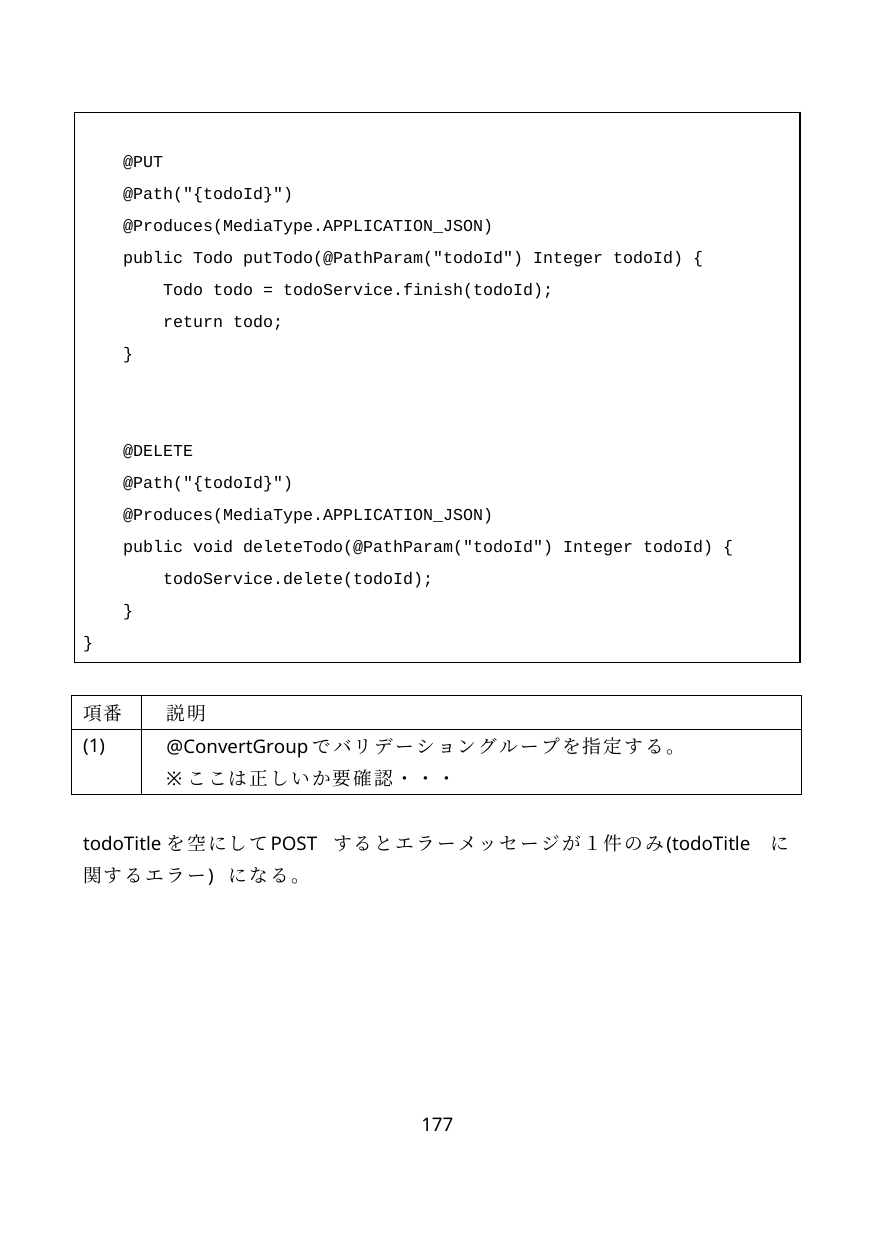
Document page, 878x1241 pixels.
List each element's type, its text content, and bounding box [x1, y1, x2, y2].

text @Path("{todoId}") [83, 468, 791, 500]
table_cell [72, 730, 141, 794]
text public void deleteTodo(@PathParam("todoId") Integer todoId) { [83, 532, 791, 564]
text return todo; [83, 307, 791, 339]
text @Produces(MediaType.APPLICATION_JSON) [83, 211, 791, 243]
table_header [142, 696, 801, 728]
text public Todo putTodo(@PathParam("todoId") Integer todoId) { [83, 243, 791, 275]
text } [83, 339, 791, 371]
text @PUT [83, 147, 791, 179]
text @Path("{todoId}") [83, 179, 791, 211]
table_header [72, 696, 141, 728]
text } [83, 596, 791, 625]
text todoTitleを空にしてPOSTするとエラーメッセージが１件のみ(todoTitleに関するエラー)になる。 [83, 827, 791, 891]
text todoService.delete(todoId); [83, 564, 791, 596]
text } [75, 625, 799, 662]
text @DELETE [83, 436, 791, 468]
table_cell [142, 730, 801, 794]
text Todo todo = todoService.finish(todoId); [83, 275, 791, 307]
text @Produces(MediaType.APPLICATION_JSON) [83, 500, 791, 532]
